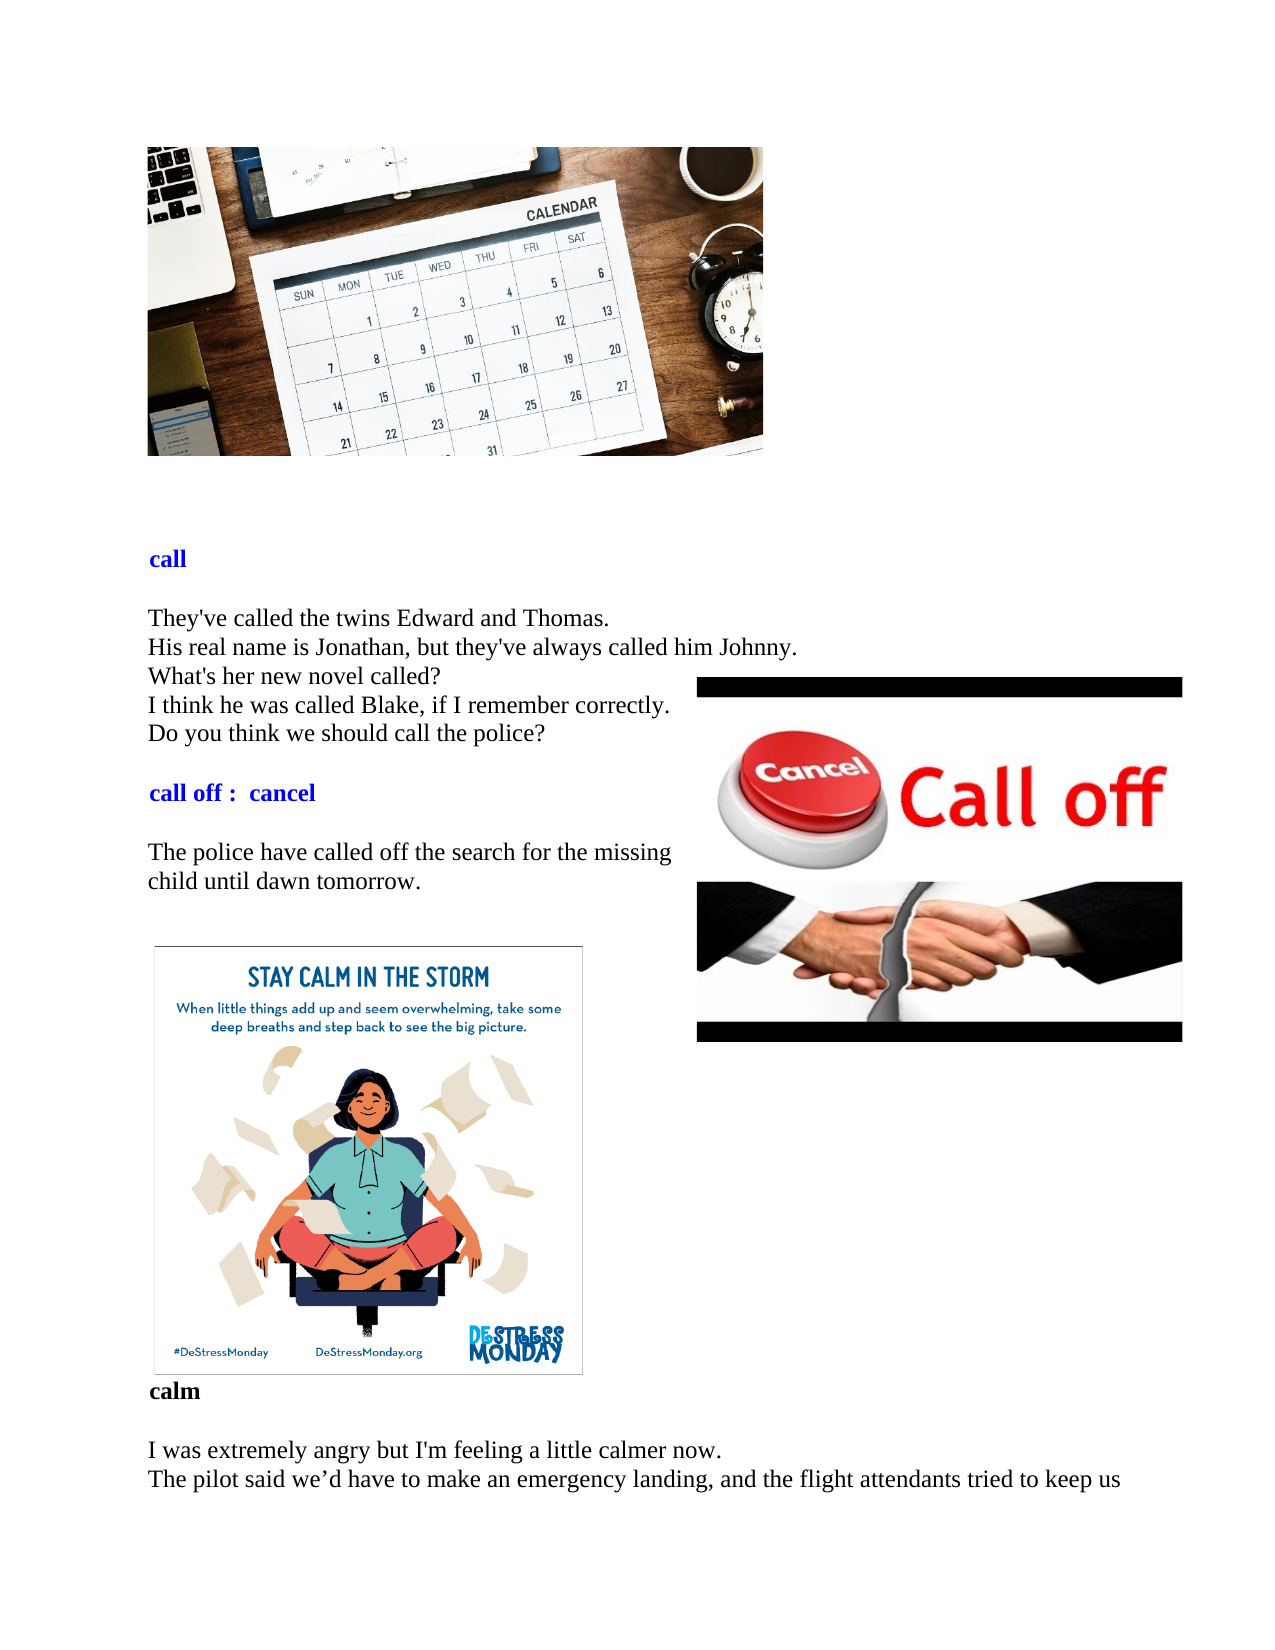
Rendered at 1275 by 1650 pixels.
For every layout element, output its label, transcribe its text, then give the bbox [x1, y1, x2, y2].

picture [154, 946, 583, 1375]
table_header calm [148, 1375, 494, 1406]
table_header call off : cancel [148, 776, 494, 808]
text The police have called off the search for the missing child until dawn tomorrow. [148, 837, 696, 895]
picture [147, 147, 764, 456]
picture [696, 677, 1183, 1042]
table_header call [148, 543, 494, 574]
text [148, 1436, 1127, 1493]
text They've called the twins Edward and Thomas. His real name is Jonathan, but they've always called him Johnny. What's her new novel called? I think he was called Blake, if I remember correctly. Do you think we should call the police? [148, 603, 1127, 747]
